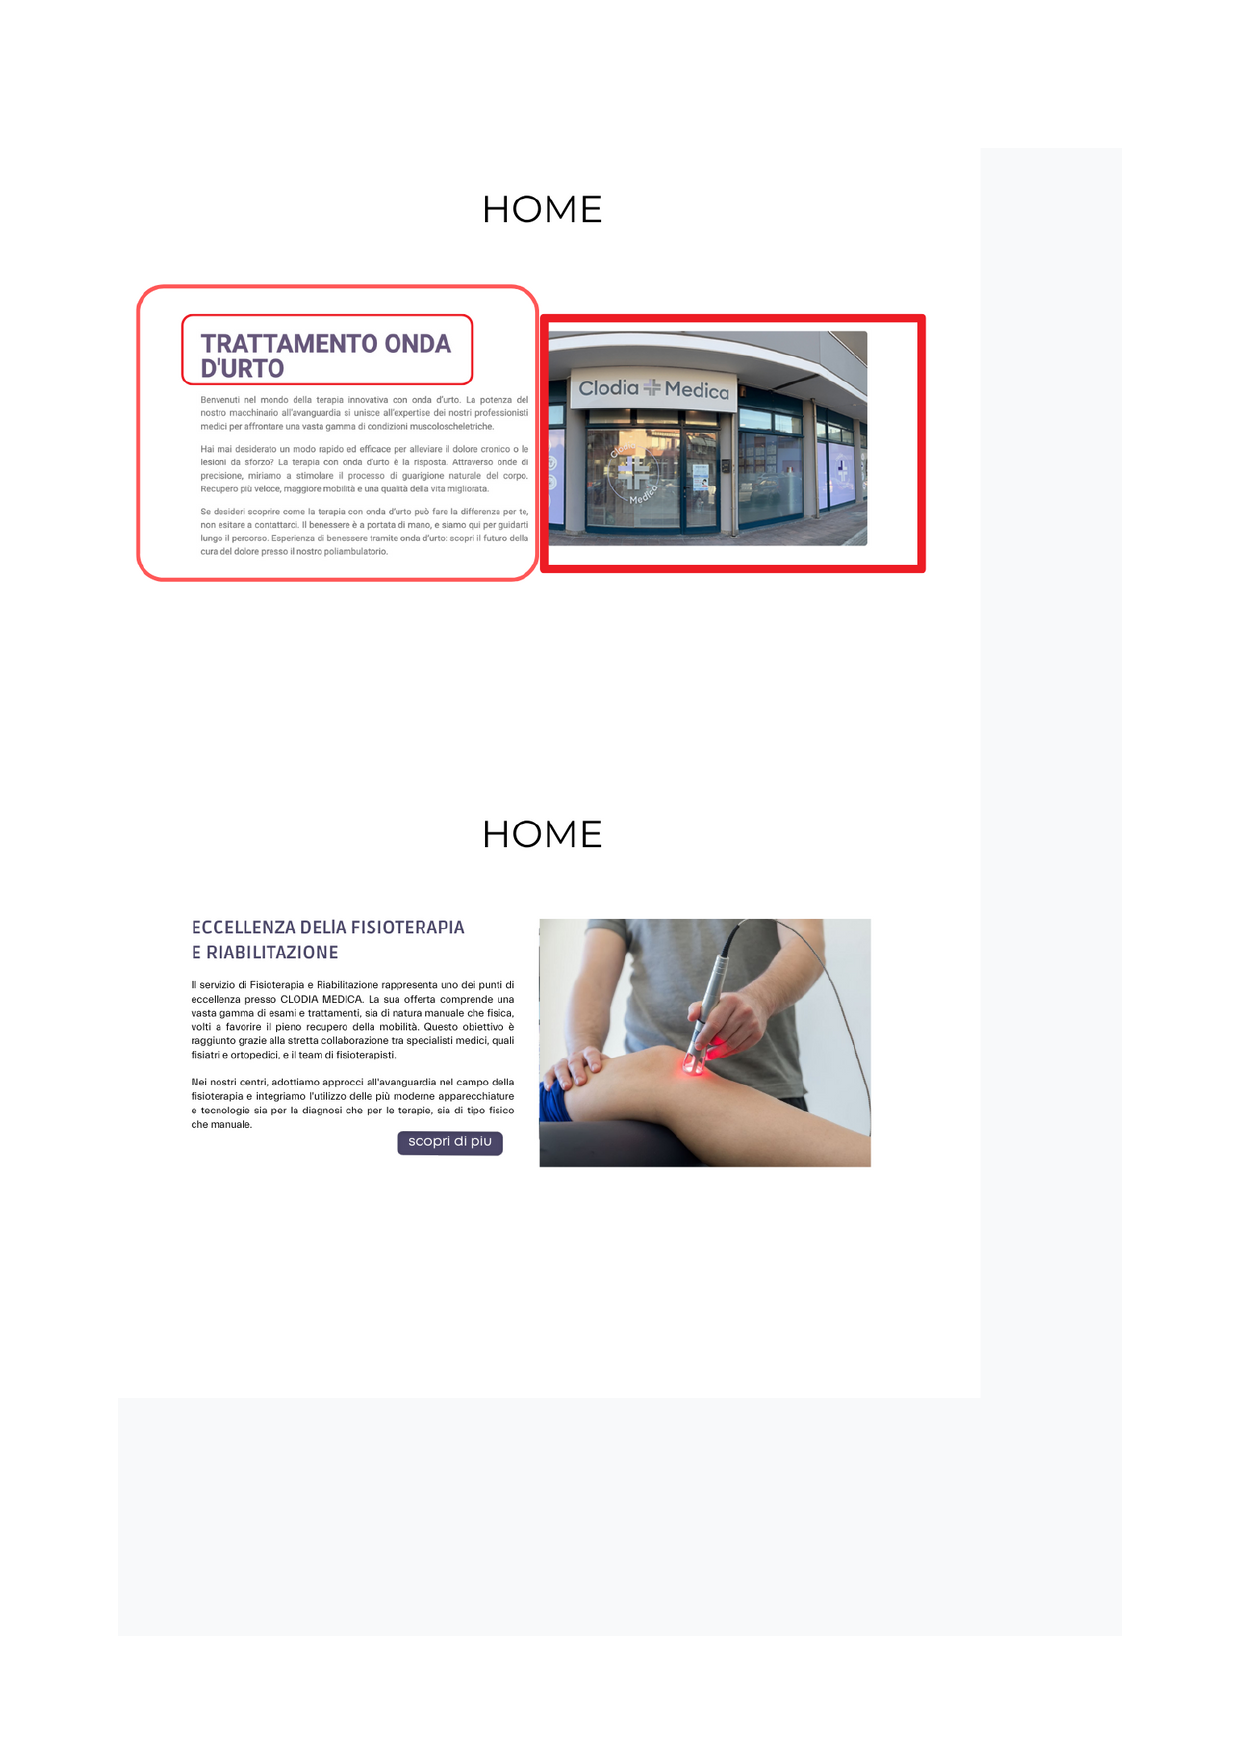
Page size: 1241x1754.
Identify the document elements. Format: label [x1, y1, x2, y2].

picture [118, 147, 981, 1398]
